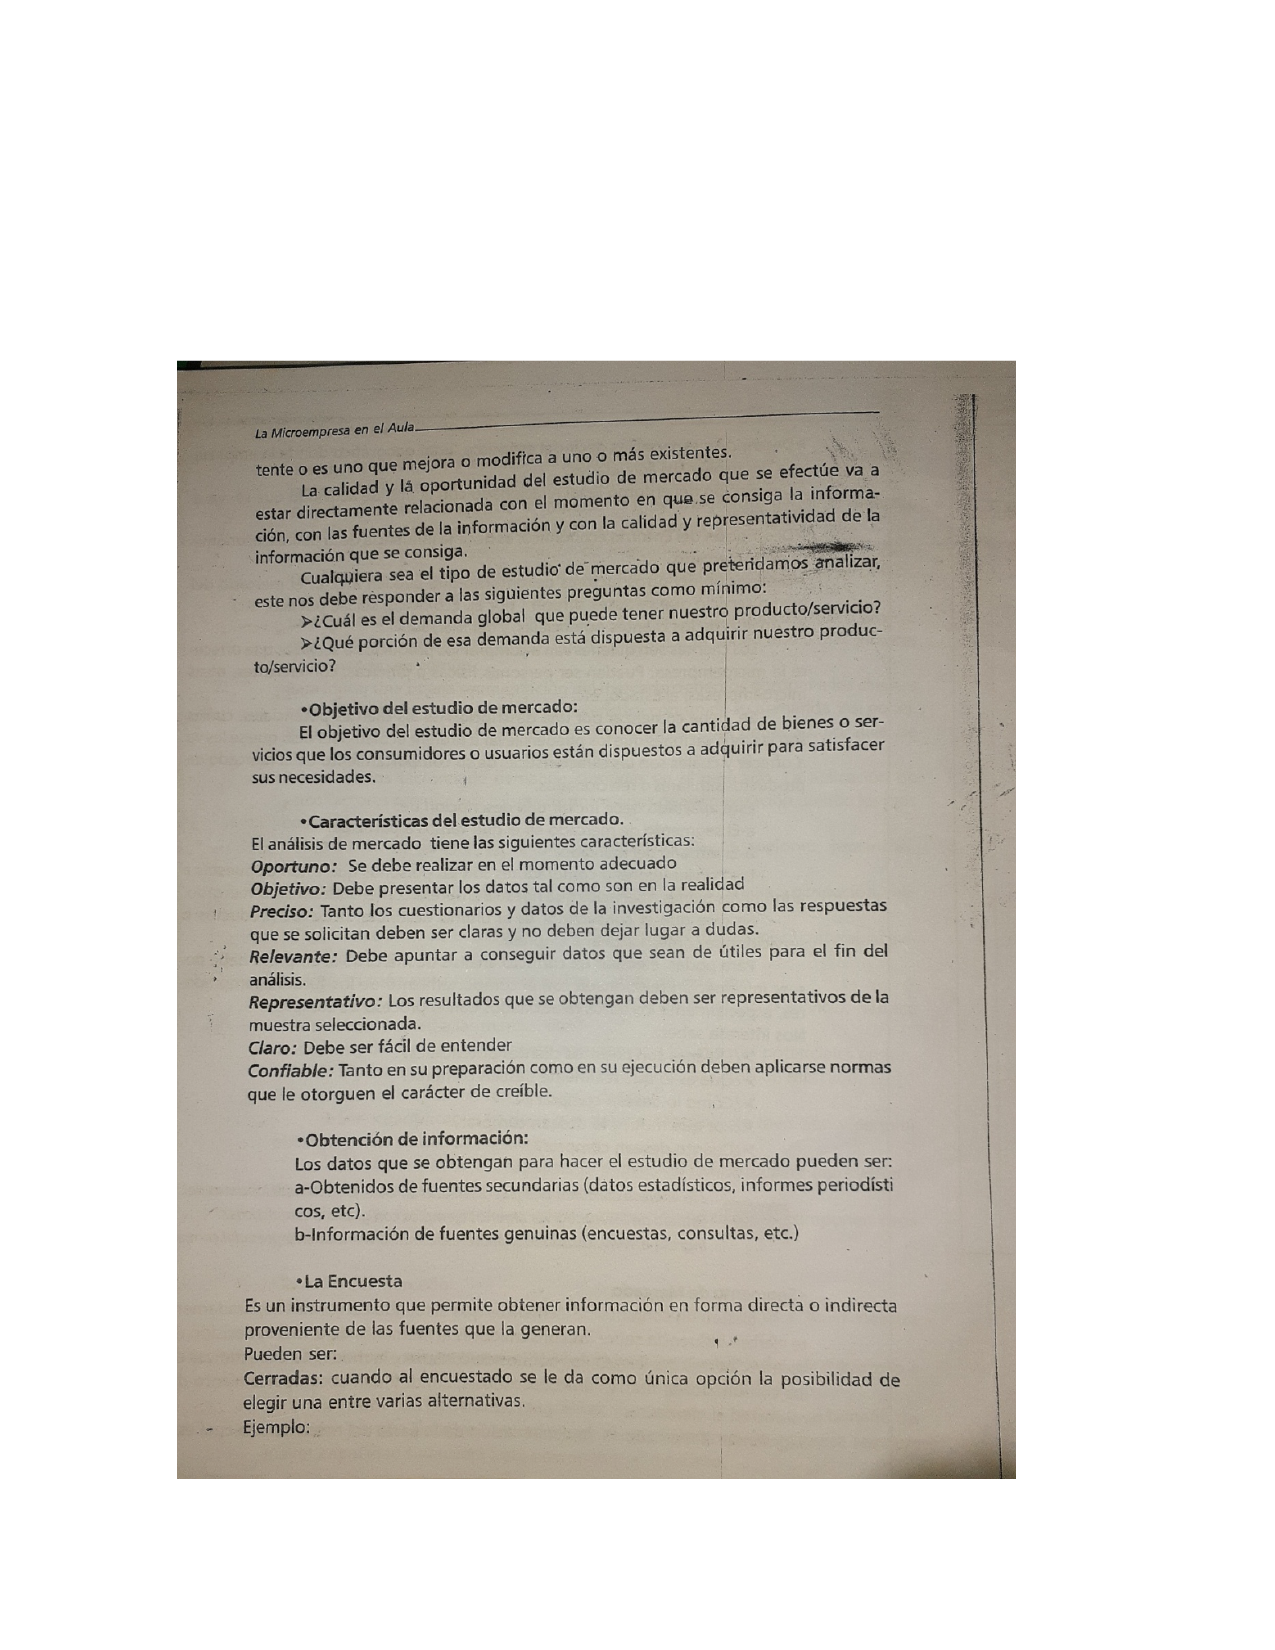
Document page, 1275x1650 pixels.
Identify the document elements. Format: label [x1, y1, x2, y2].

picture [177, 362, 1016, 1478]
